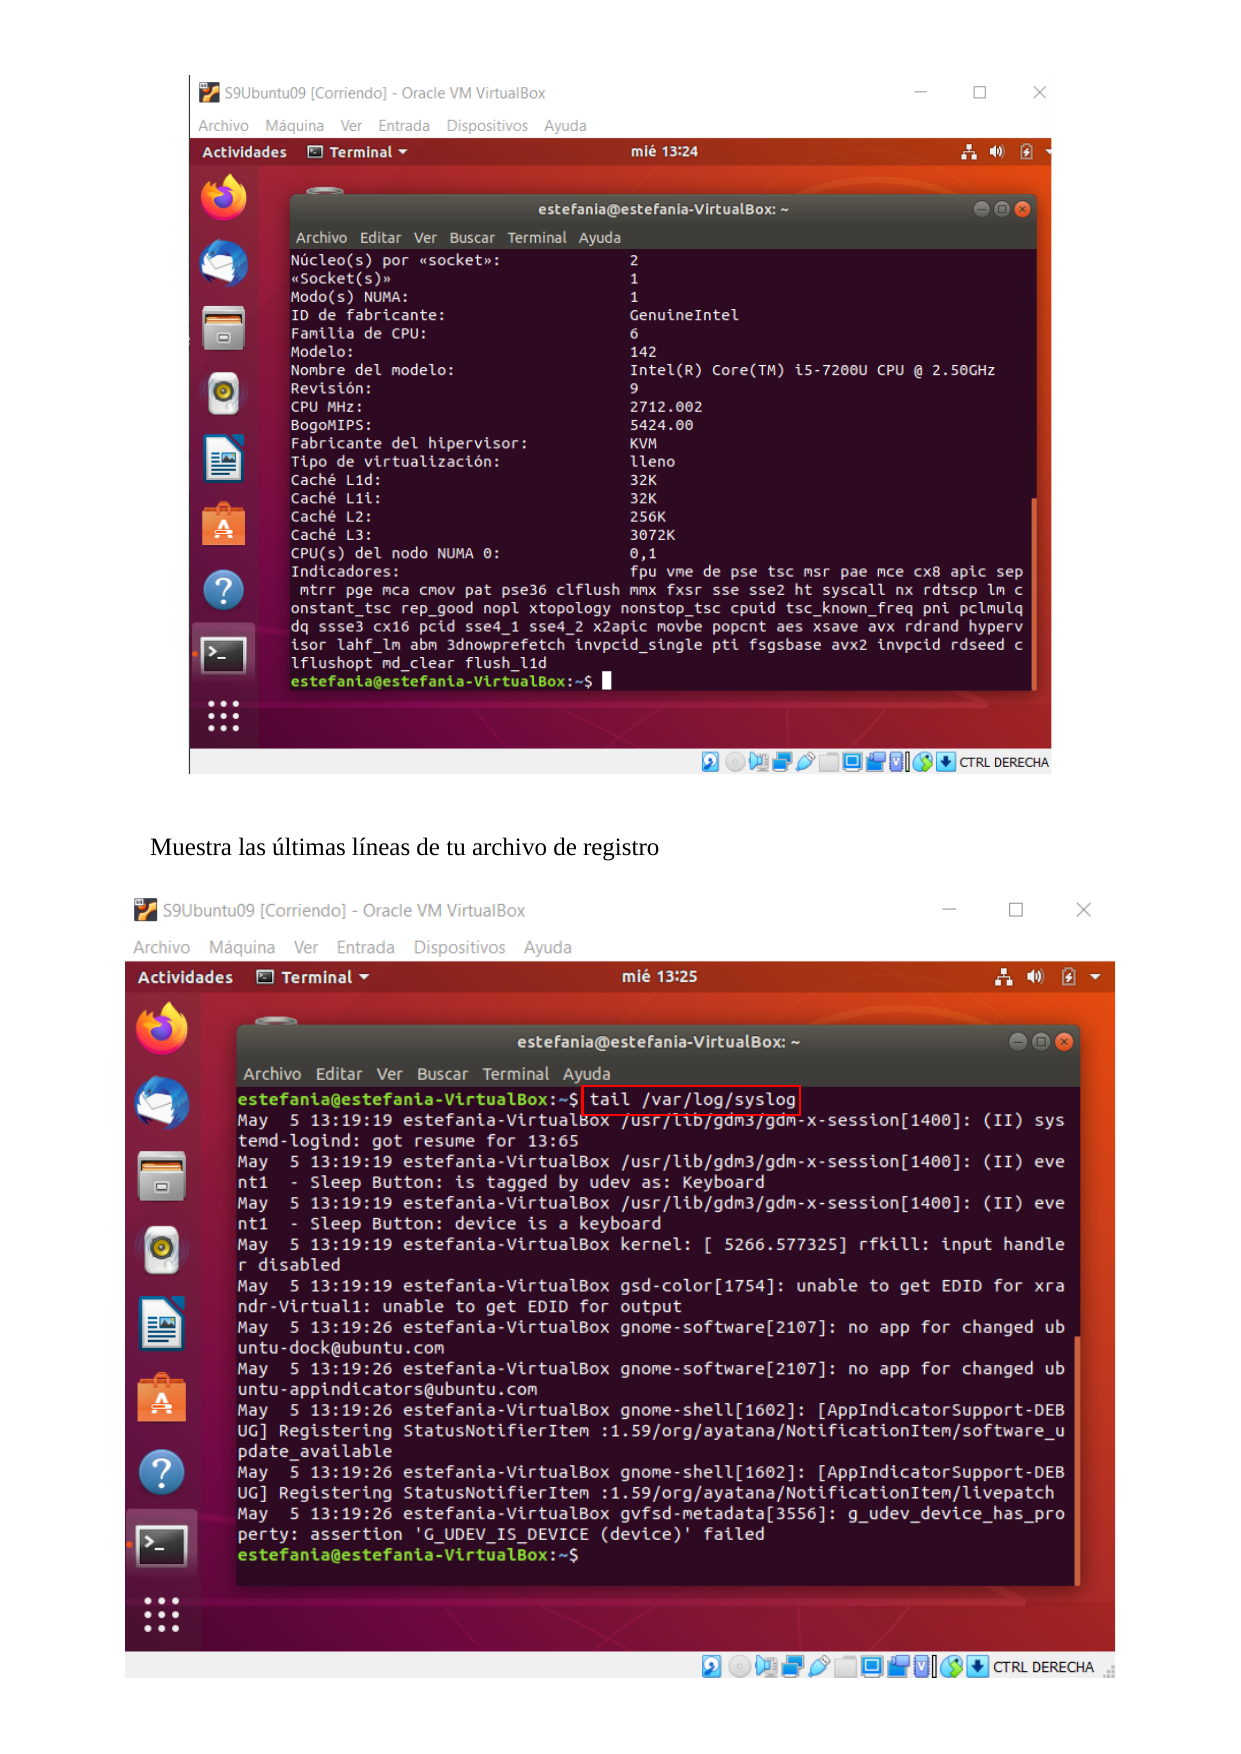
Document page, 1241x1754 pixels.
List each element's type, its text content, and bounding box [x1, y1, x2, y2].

picture [188, 75, 1052, 774]
picture [125, 889, 1116, 1678]
text Muestra las últimas líneas de tu archivo de registro [150, 803, 1165, 860]
